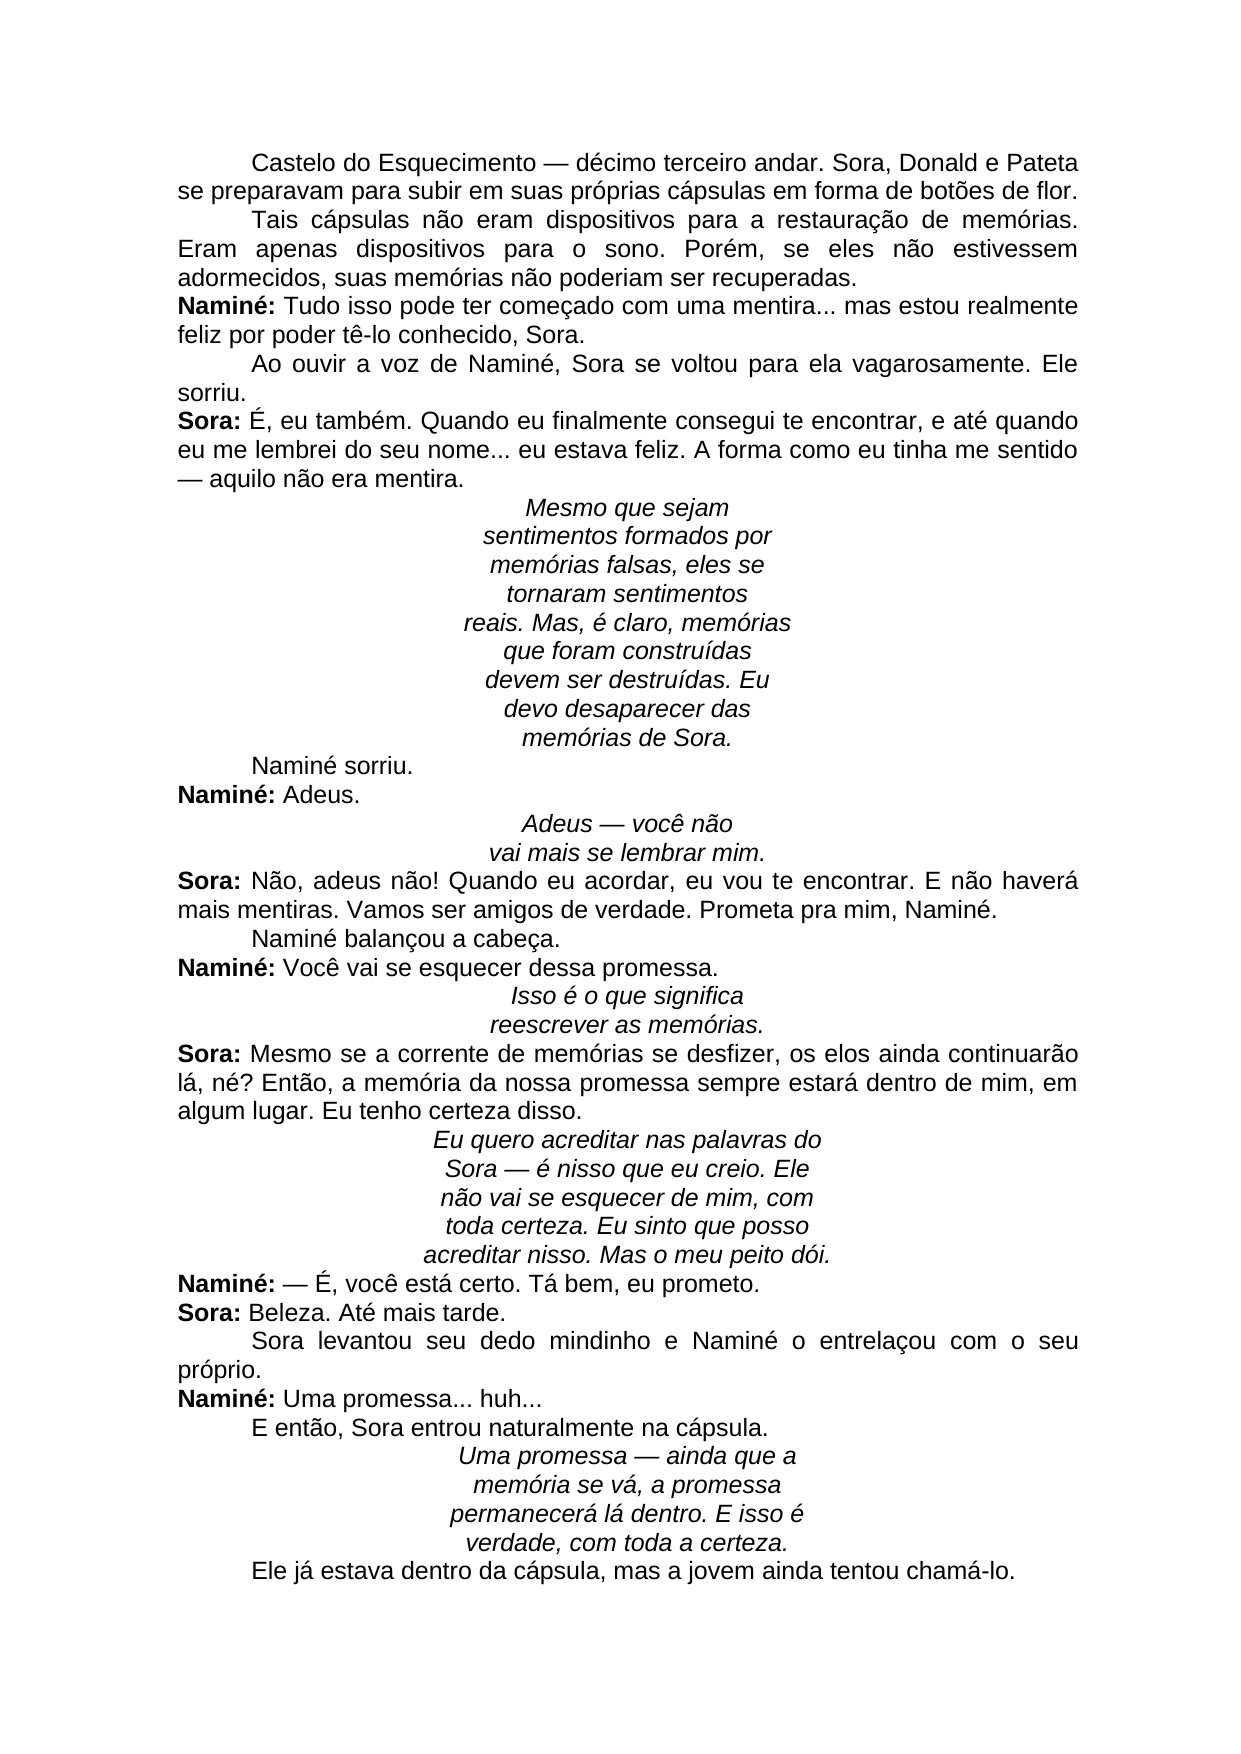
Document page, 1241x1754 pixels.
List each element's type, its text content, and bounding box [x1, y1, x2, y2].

text Sora: Beleza. Até mais tarde. [177, 1298, 1080, 1326]
text memórias falsas, eles se [177, 550, 1080, 579]
text Naminé sorriu. [177, 751, 1080, 780]
text sentimentos formados por [177, 521, 1080, 550]
text Naminé: Adeus. [177, 780, 1080, 809]
text Eu quero acreditar nas palavras do [177, 1125, 1080, 1154]
text devo desaparecer das [177, 694, 1080, 723]
text memória se vá, a promessa [177, 1470, 1080, 1499]
text Uma promessa — ainda que a [177, 1441, 1080, 1470]
text Naminé: Você vai se esquecer dessa promessa. [177, 953, 1080, 981]
text reescrever as memórias. [177, 1010, 1080, 1039]
text permanecerá lá dentro. E isso é [177, 1499, 1080, 1528]
text vai mais se lembrar mim. [177, 838, 1080, 866]
text Naminé: Uma promessa... huh... [177, 1384, 1080, 1413]
text Tais cápsulas não eram dispositivos para a restauração de memórias. Eram apenas dispositivos para o sono. Porém, se eles não estivessem adormecidos, suas memórias não poderiam ser recuperadas. [177, 205, 1080, 291]
text Ao ouvir a voz de Naminé, Sora se voltou para ela vagarosamente. Ele sorriu. [177, 349, 1080, 406]
text Sora: Não, adeus não! Quando eu acordar, eu vou te encontrar. E não haverá mais mentiras. Vamos ser amigos de verdade. Prometa pra mim, Naminé. [177, 866, 1080, 924]
text Castelo do Esquecimento — décimo terceiro andar. Sora, Donald e Pateta se preparavam para subir em suas próprias cápsulas em forma de botões de flor. [177, 148, 1080, 205]
text Sora — é nisso que eu creio. Ele [177, 1154, 1080, 1183]
text acreditar nisso. Mas o meu peito dói. [177, 1240, 1080, 1269]
text tornaram sentimentos [177, 579, 1080, 608]
text devem ser destruídas. Eu [177, 665, 1080, 694]
text Isso é o que significa [177, 981, 1080, 1010]
text Sora: Mesmo se a corrente de memórias se desfizer, os elos ainda continuarão lá, né? Então, a memória da nossa promessa sempre estará dentro de mim, em algum lugar. Eu tenho certeza disso. [177, 1039, 1080, 1125]
text Naminé: — É, você está certo. Tá bem, eu prometo. [177, 1269, 1080, 1298]
text que foram construídas [177, 636, 1080, 665]
text Sora: É, eu também. Quando eu finalmente consegui te encontrar, e até quando eu me lembrei do seu nome... eu estava feliz. A forma como eu tinha me sentido — aquilo não era mentira. [177, 406, 1080, 493]
text memórias de Sora. [177, 723, 1080, 751]
text Naminé: Tudo isso pode ter começado com uma mentira... mas estou realmente feliz por poder tê-lo conhecido, Sora. [177, 291, 1080, 349]
text Sora levantou seu dedo mindinho e Naminé o entrelaçou com o seu próprio. [177, 1326, 1080, 1384]
text verdade, com toda a certeza. [177, 1528, 1080, 1556]
text E então, Sora entrou naturalmente na cápsula. [177, 1413, 1080, 1441]
text Mesmo que sejam [177, 493, 1080, 521]
text toda certeza. Eu sinto que posso [177, 1211, 1080, 1240]
text reais. Mas, é claro, memórias [177, 608, 1080, 636]
text Naminé balançou a cabeça. [177, 924, 1080, 953]
text Ele já estava dentro da cápsula, mas a jovem ainda tentou chamá-lo. [177, 1556, 1080, 1585]
text não vai se esquecer de mim, com [177, 1183, 1080, 1211]
text Adeus — você não [177, 809, 1080, 838]
